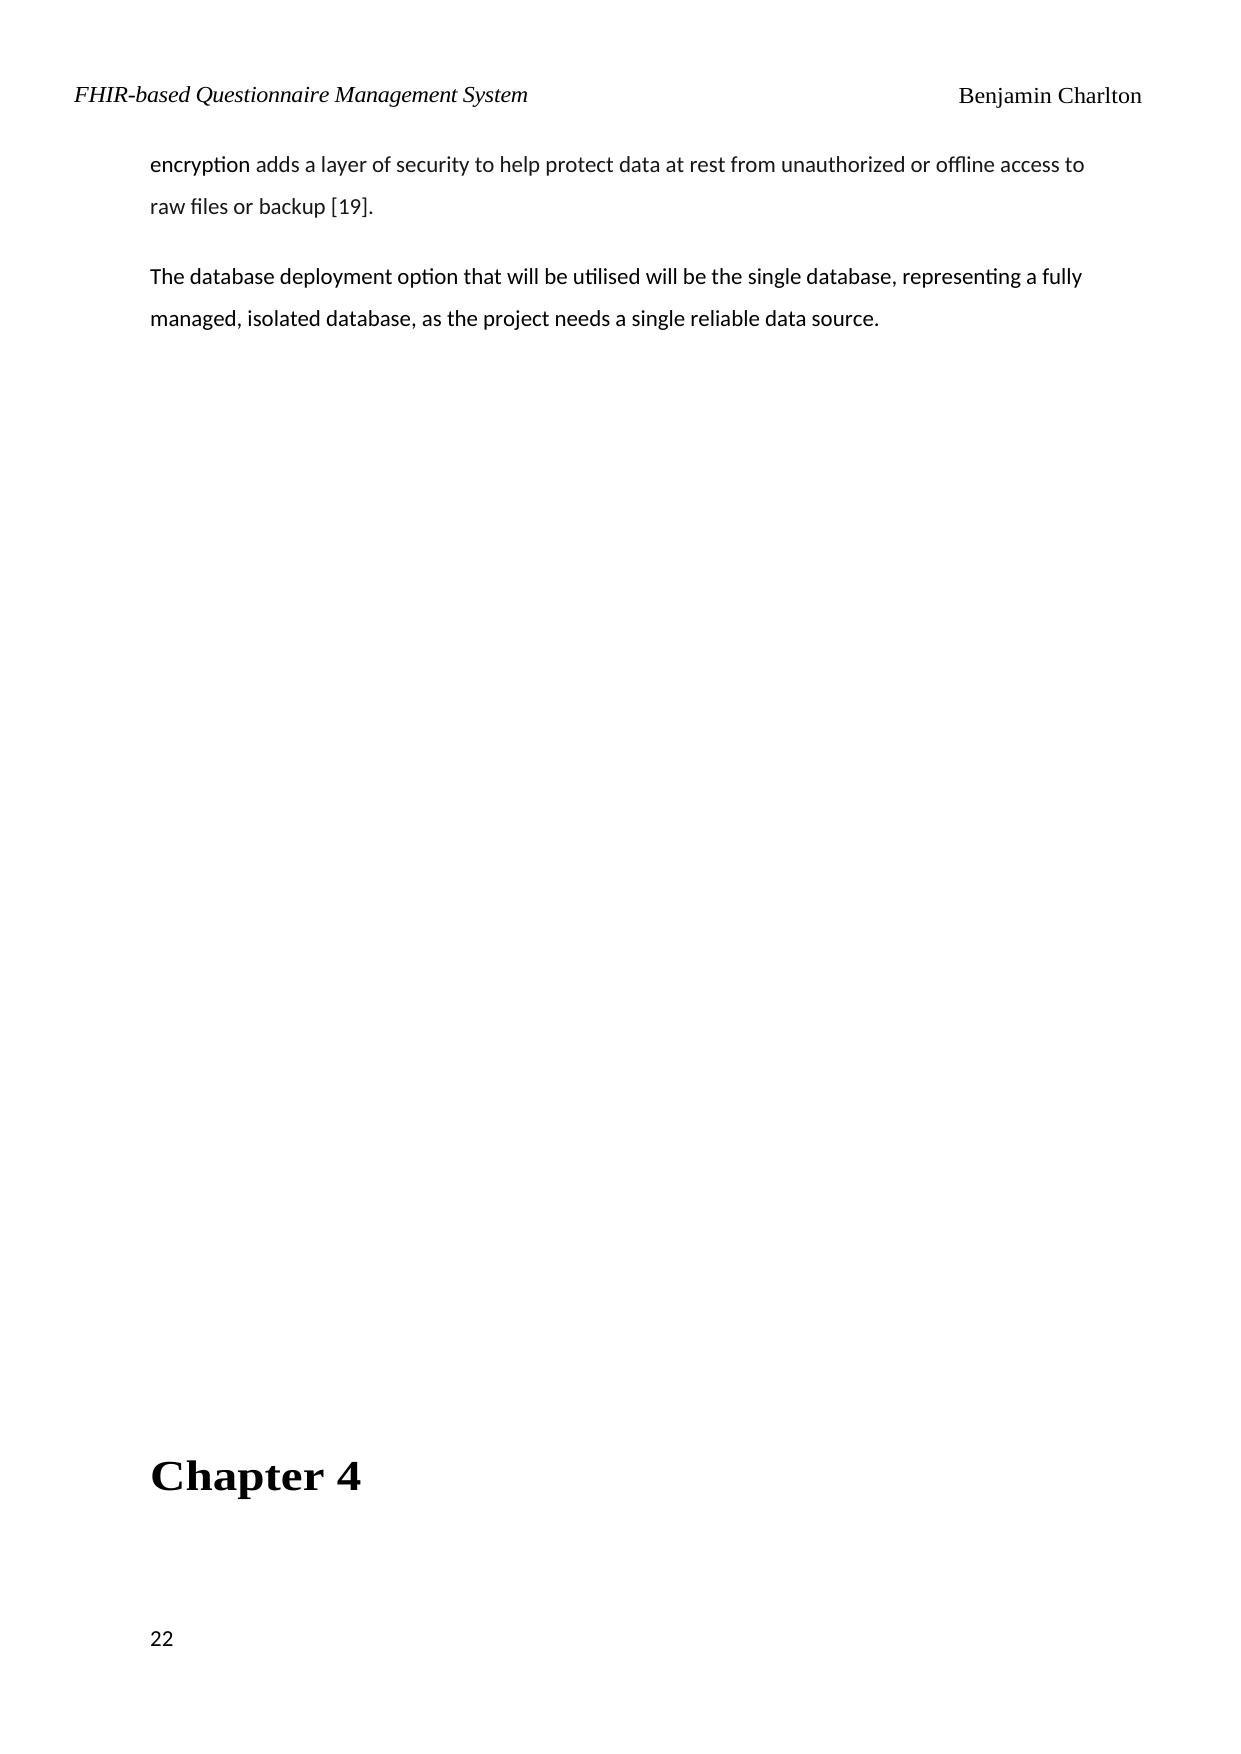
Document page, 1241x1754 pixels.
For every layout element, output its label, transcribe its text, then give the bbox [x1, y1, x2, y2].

subtitle Chapter 4 [150, 1450, 1090, 1499]
text The database deployment option that will be utilised will be the single database, representing a fully managed, isolated database, as the project needs a single reliable data source. [150, 262, 1090, 332]
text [150, 150, 1090, 220]
